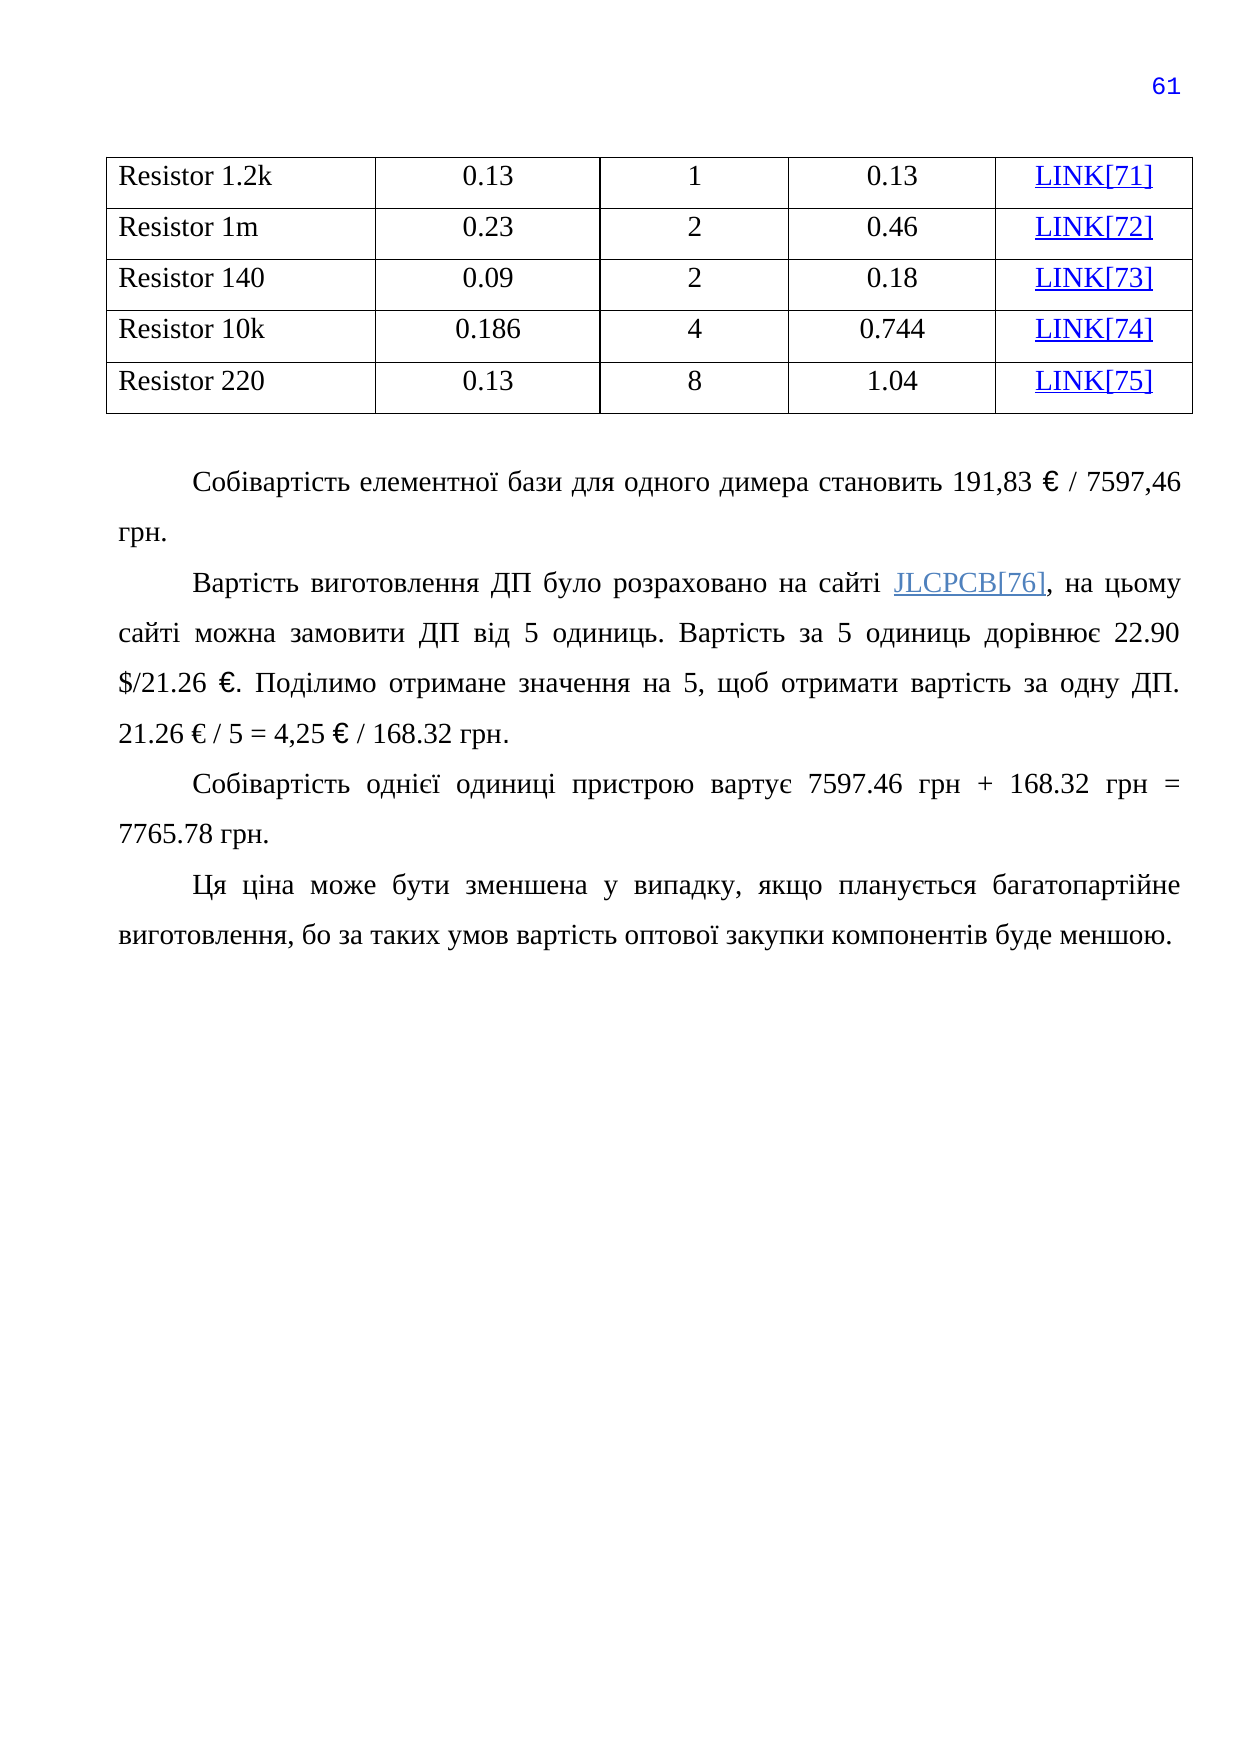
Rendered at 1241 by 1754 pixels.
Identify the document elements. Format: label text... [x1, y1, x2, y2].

table_cell 8 [601, 363, 788, 413]
table_cell LINK[73] [996, 260, 1192, 310]
table_cell 2 [601, 209, 788, 259]
table_cell LINK[71] [996, 158, 1192, 208]
table_cell 0.186 [376, 311, 599, 362]
table_cell 2 [601, 260, 788, 310]
table_cell 4 [601, 311, 788, 362]
text Собівартість елементної бази для одного димера становить 191,83 € / 7597,46 грн. [118, 464, 1181, 548]
text Вартість виготовлення ДП було розраховано на сайті JLCPCB[76], на цьому сайті можна замовити ДП від 5 одиниць. Вартість за 5 одиниць дорівнює 22.90 $/21.26 €. Поділимо отримане значення на 5, щоб отримати вартість за одну ДП. 21.26 € / 5 = 4,25 € / 168.32 грн. [118, 565, 1181, 749]
text Собівартість однієї одиниці пристрою вартує 7597.46 грн + 168.32 грн = 7765.78 грн. [118, 766, 1181, 850]
table_cell Resistor 140 [107, 260, 375, 310]
table_cell 0.46 [789, 209, 995, 259]
table_cell Resistor 1m [107, 209, 375, 259]
table_cell 1.04 [789, 363, 995, 413]
table_cell 0.23 [376, 209, 599, 259]
table_cell 0.13 [789, 158, 995, 208]
table_cell Resistor 1.2k [107, 158, 375, 208]
table_cell 1 [601, 158, 788, 208]
text Ця ціна може бути зменшена у випадку, якщо планується багатопартійне виготовлення, бо за таких умов вартість оптової закупки компонентів буде меншою. [118, 867, 1181, 951]
table_cell 0.13 [376, 158, 599, 208]
table_cell Resistor 220 [107, 363, 375, 413]
table_cell 0.18 [789, 260, 995, 310]
table_cell 0.744 [789, 311, 995, 362]
table_cell LINK[75] [996, 363, 1192, 413]
table_cell 0.09 [376, 260, 599, 310]
table_cell LINK[74] [996, 311, 1192, 362]
table_cell Resistor 10k [107, 311, 375, 362]
table_cell LINK[72] [996, 209, 1192, 259]
table_cell 0.13 [376, 363, 599, 413]
